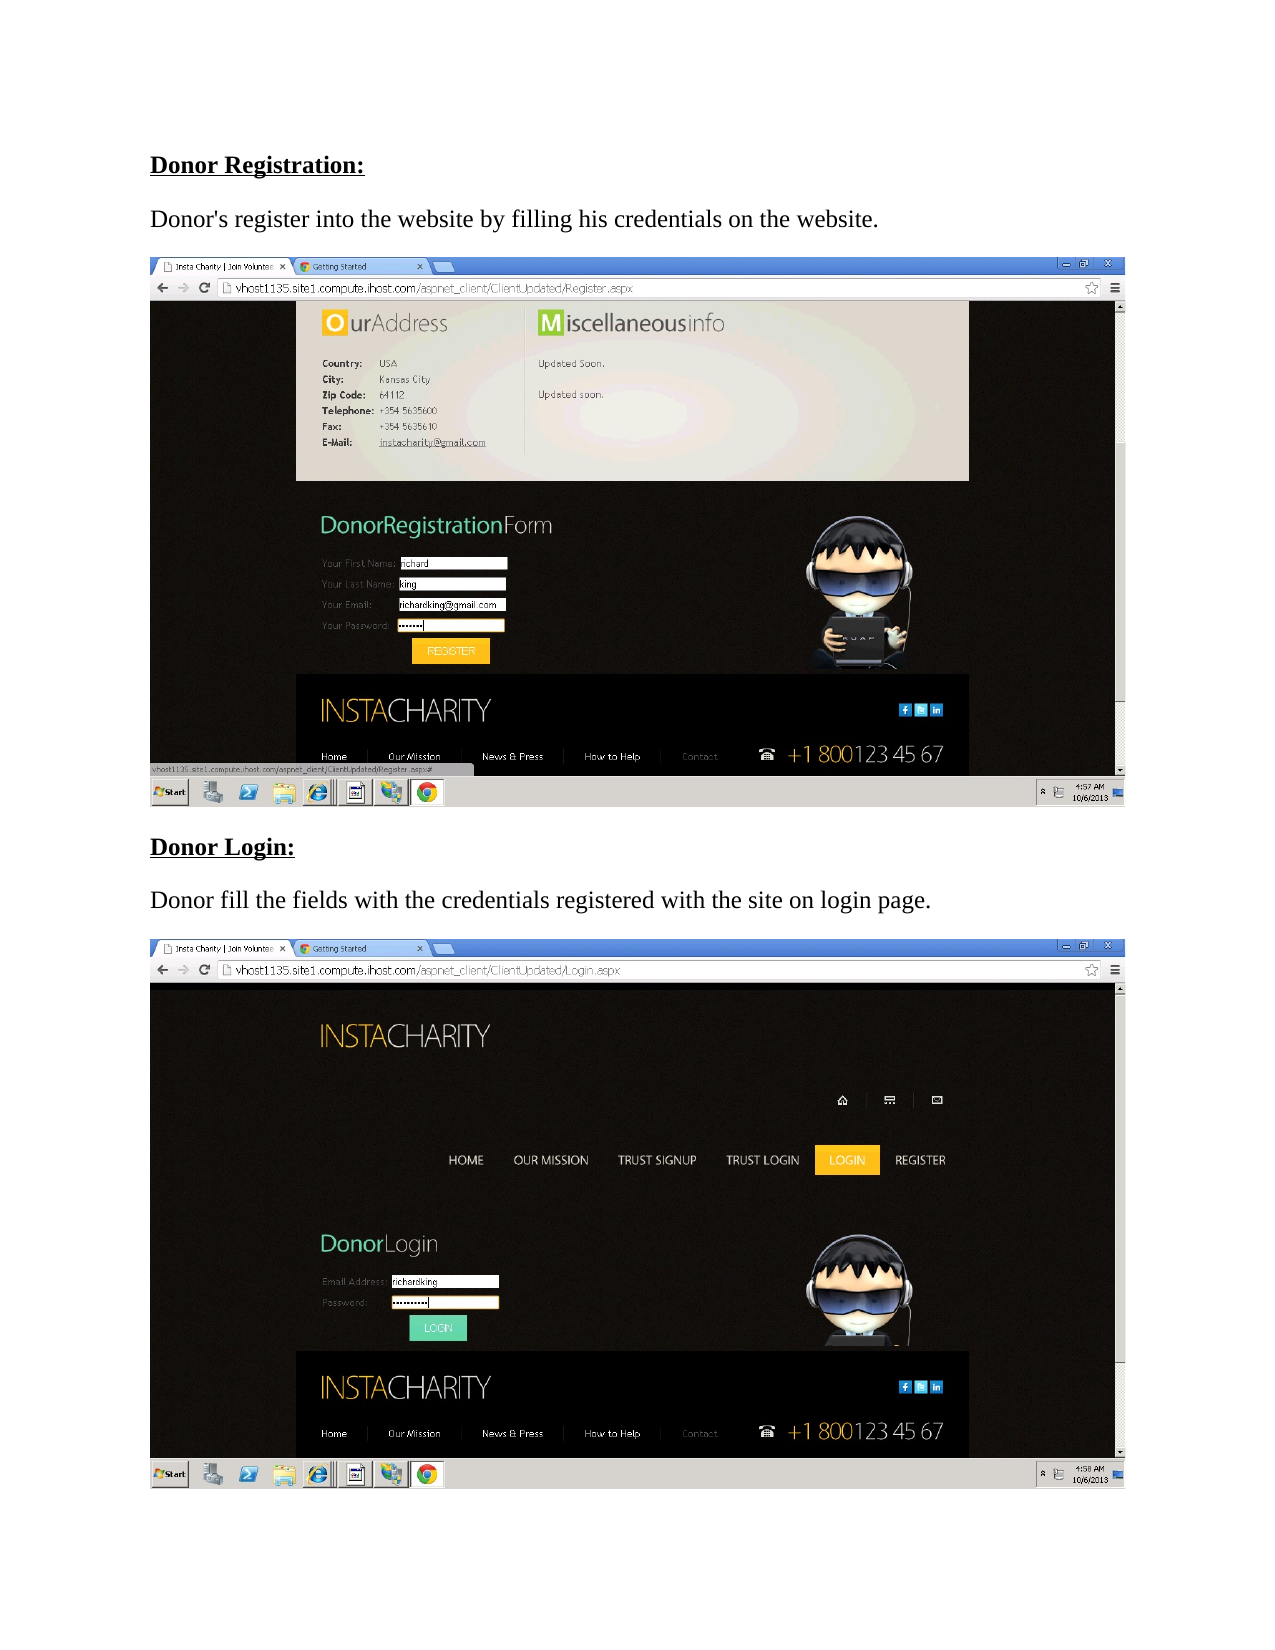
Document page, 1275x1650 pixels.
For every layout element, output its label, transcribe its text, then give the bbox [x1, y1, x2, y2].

text Donor Login: [150, 832, 1125, 860]
picture [150, 257, 1125, 807]
text Donor Registration: [150, 150, 1125, 179]
picture [150, 939, 1125, 1489]
text Donor's register into the website by filling his credentials on the website. [150, 204, 1125, 233]
text Donor fill the fields with the credentials registered with the site on login page. [150, 886, 1125, 914]
